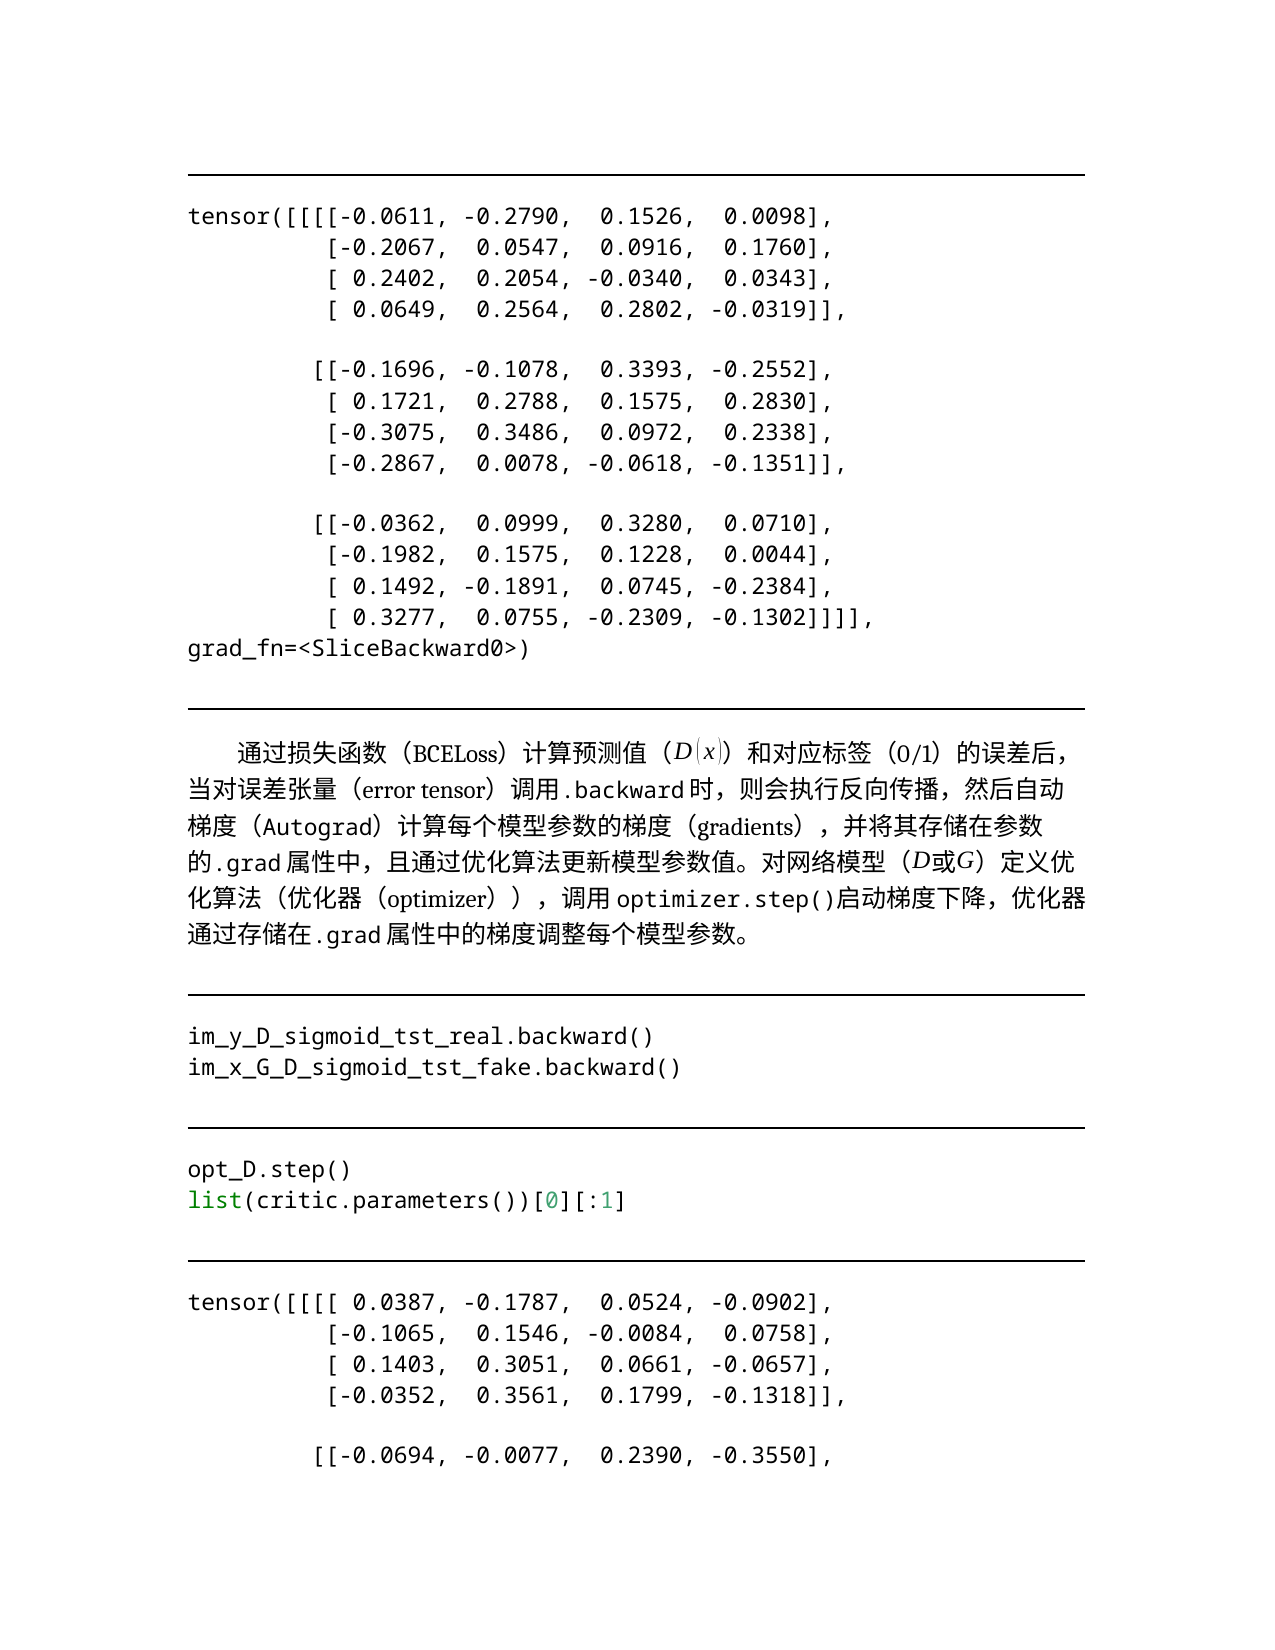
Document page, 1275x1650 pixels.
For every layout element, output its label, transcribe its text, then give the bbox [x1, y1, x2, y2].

text opt_D.step() list(critic.parameters())[0][:1] [187, 1152, 1087, 1215]
text 通过损失函数（BCELoss）计算预测值（）和对应标签（0/1）的误差后，当对误差张量（error tensor）调用.backward时，则会执行反向传播，然后自动梯度（Autograd）计算每个模型参数的梯度（gradients），并将其存储在参数的.grad属性中，且通过优化算法更新模型参数值。对网络模型（或）定义优化算法（优化器（optimizer）），调用optimizer.step()启动梯度下降，优化器通过存储在.grad属性中的梯度调整每个模型参数。 [187, 734, 1087, 951]
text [187, 1285, 1087, 1470]
text im_y_D_sigmoid_tst_real.backward() im_x_G_D_sigmoid_tst_fake.backward() [187, 1019, 1087, 1082]
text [187, 199, 1087, 663]
